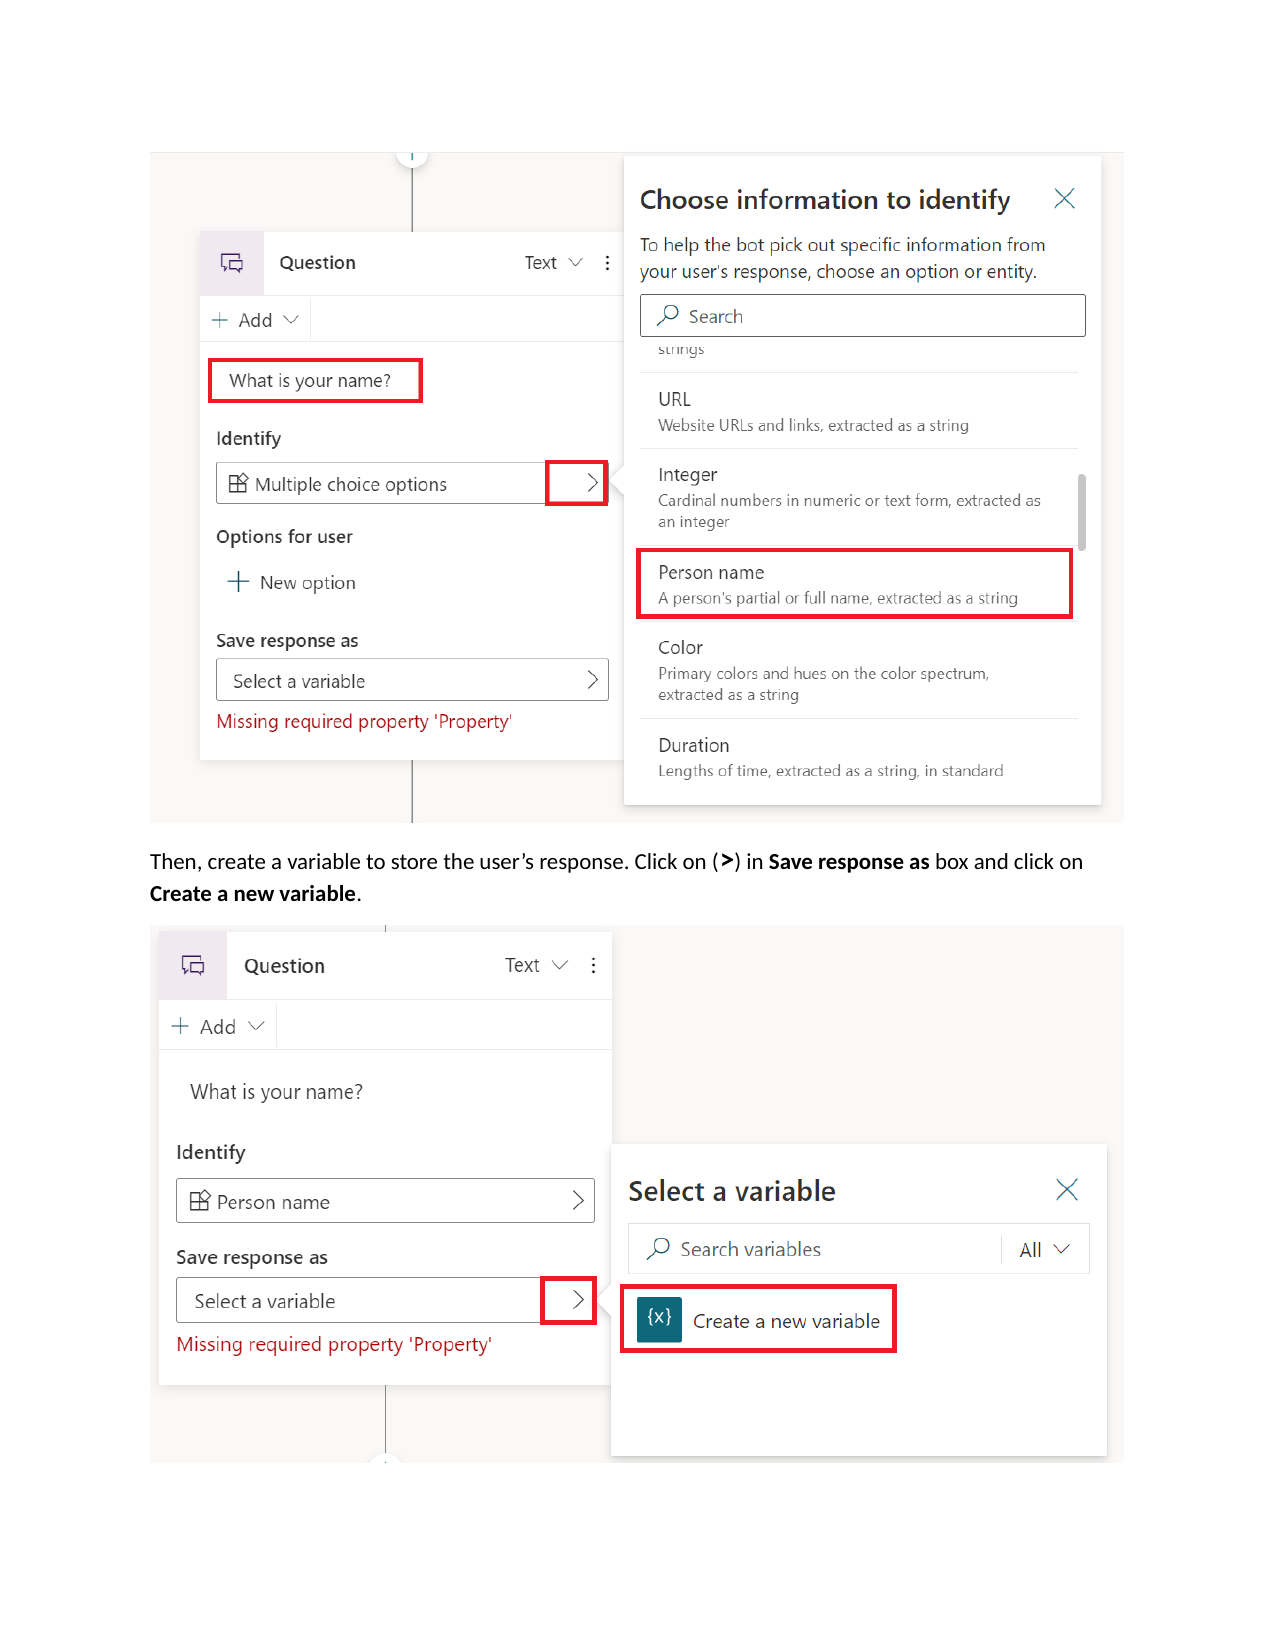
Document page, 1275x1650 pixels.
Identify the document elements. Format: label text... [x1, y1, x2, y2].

picture [150, 925, 1125, 1482]
text Then, create a variable to store the user’s response. Click on (>) in Save response as box and click on Create a new variable. [150, 841, 1125, 907]
picture [150, 150, 1125, 823]
